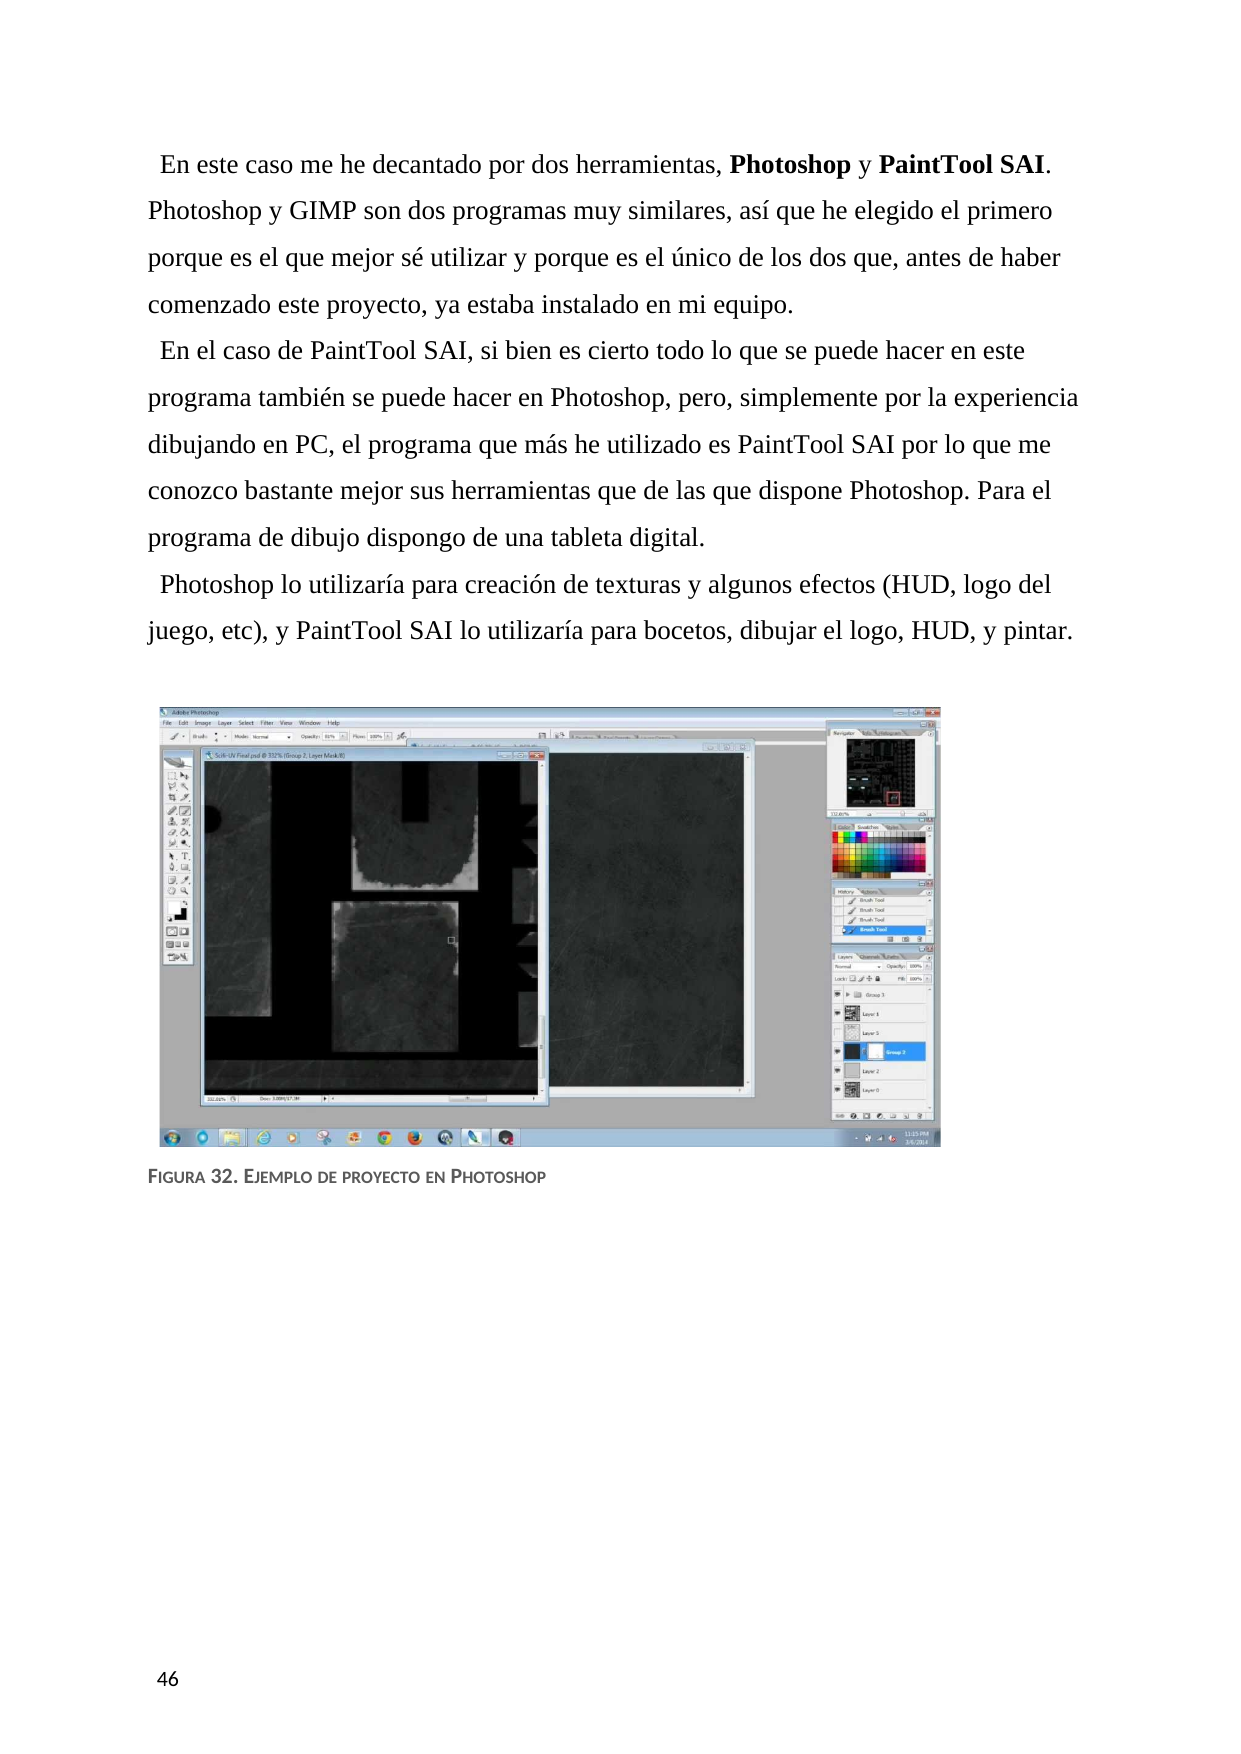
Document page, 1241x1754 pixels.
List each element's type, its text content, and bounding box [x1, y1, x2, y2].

picture [159, 707, 941, 1147]
text Figura 32. Ejemplo de proyecto en Photoshop [148, 1162, 1092, 1189]
text Photoshop lo utilizaría para creación de texturas y algunos efectos (HUD, logo del juego, etc), y PaintTool SAI lo utilizaría para bocetos, dibujar el logo, HUD, y pintar. [148, 568, 1092, 646]
text En este caso me he decantado por dos herramientas, Photoshop y PaintTool SAI. Photoshop y GIMP son dos programas muy similares, así que he elegido el primero porque es el que mejor sé utilizar y porque es el único de los dos que, antes de haber comenzado este proyecto, ya estaba instalado en mi equipo. [148, 148, 1092, 319]
text En el caso de PaintTool SAI, si bien es cierto todo lo que se puede hacer en este programa también se puede hacer en Photoshop, pero, simplemente por la experiencia dibujando en PC, el programa que más he utilizado es PaintTool SAI por lo que me conozco bastante mejor sus herramientas que de las que dispone Photoshop. Para el programa de dibujo dispongo de una tableta digital. [148, 334, 1092, 552]
